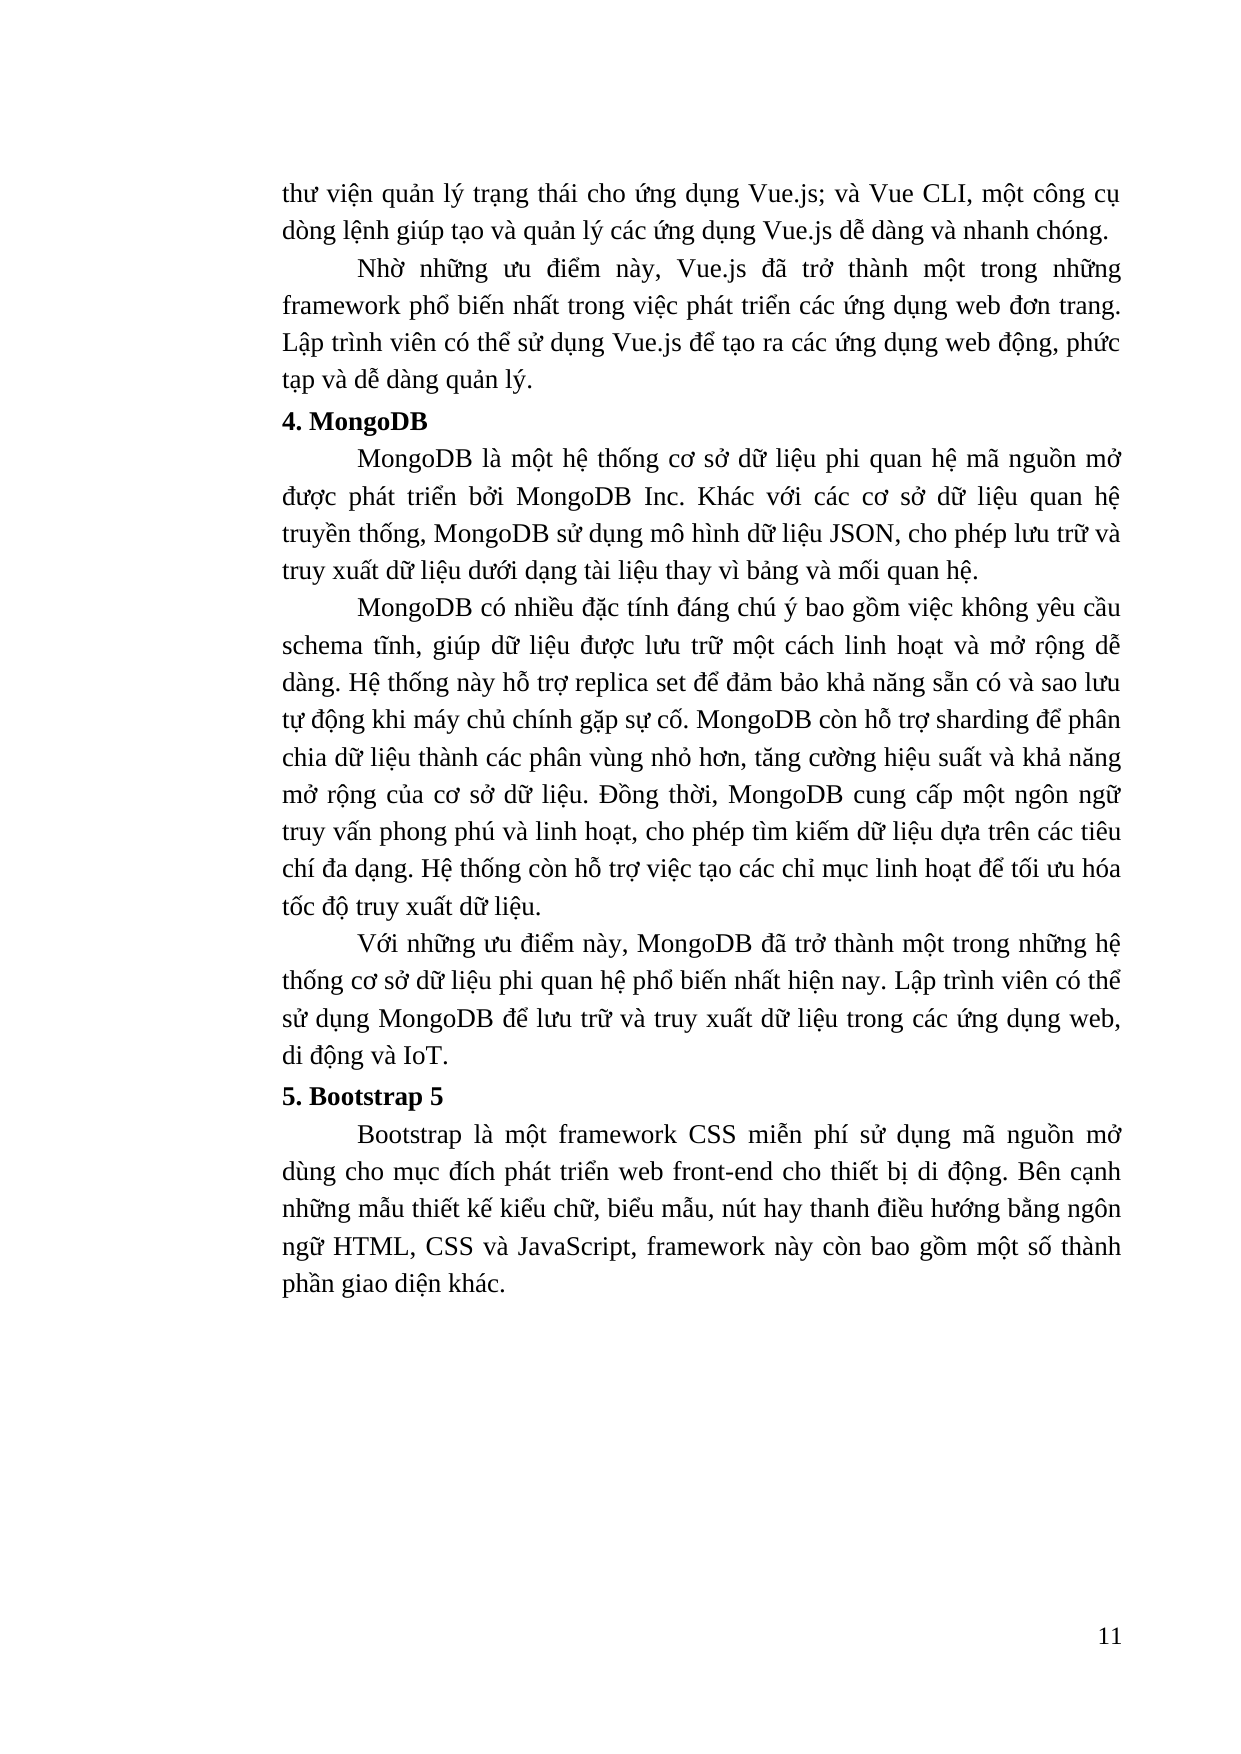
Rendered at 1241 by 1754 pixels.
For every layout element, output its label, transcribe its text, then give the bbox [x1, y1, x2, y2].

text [282, 177, 1122, 246]
subtitle 4. MongoDB [282, 405, 1122, 436]
text Với những ưu điểm này, MongoDB đã trở thành một trong những hệ thống cơ sở dữ liệu phi quan hệ phổ biến nhất hiện nay. Lập trình viên có thể sử dụng MongoDB để lưu trữ và truy xuất dữ liệu trong các ứng dụng web, di động và IoT. [282, 927, 1122, 1070]
text MongoDB có nhiều đặc tính đáng chú ý bao gồm việc không yêu cầu schema tĩnh, giúp dữ liệu được lưu trữ một cách linh hoạt và mở rộng dễ dàng. Hệ thống này hỗ trợ replica set để đảm bảo khả năng sẵn có và sao lưu tự động khi máy chủ chính gặp sự cố. MongoDB còn hỗ trợ sharding để phân chia dữ liệu thành các phân vùng nhỏ hơn, tăng cường hiệu suất và khả năng mở rộng của cơ sở dữ liệu. Đồng thời, MongoDB cung cấp một ngôn ngữ truy vấn phong phú và linh hoạt, cho phép tìm kiếm dữ liệu dựa trên các tiêu chí đa dạng. Hệ thống còn hỗ trợ việc tạo các chỉ mục linh hoạt để tối ưu hóa tốc độ truy xuất dữ liệu. [282, 592, 1122, 921]
text MongoDB là một hệ thống cơ sở dữ liệu phi quan hệ mã nguồn mở được phát triển bởi MongoDB Inc. Khác với các cơ sở dữ liệu quan hệ truyền thống, MongoDB sử dụng mô hình dữ liệu JSON, cho phép lưu trữ và truy xuất dữ liệu dưới dạng tài liệu thay vì bảng và mối quan hệ. [282, 442, 1122, 585]
text Nhờ những ưu điểm này, Vue.js đã trở thành một trong những framework phổ biến nhất trong việc phát triển các ứng dụng web đơn trang. Lập trình viên có thể sử dụng Vue.js để tạo ra các ứng dụng web động, phức tạp và dễ dàng quản lý. [282, 252, 1122, 395]
text Bootstrap là một framework CSS miễn phí sử dụng mã nguồn mở dùng cho mục đích phát triển web front-end cho thiết bị di động. Bên cạnh những mẫu thiết kế kiểu chữ, biểu mẫu, nút hay thanh điều hướng bằng ngôn ngữ HTML, CSS và JavaScript, framework này còn bao gồm một số thành phần giao diện khác. [282, 1118, 1122, 1298]
subtitle 5. Bootstrap 5 [282, 1081, 1122, 1112]
